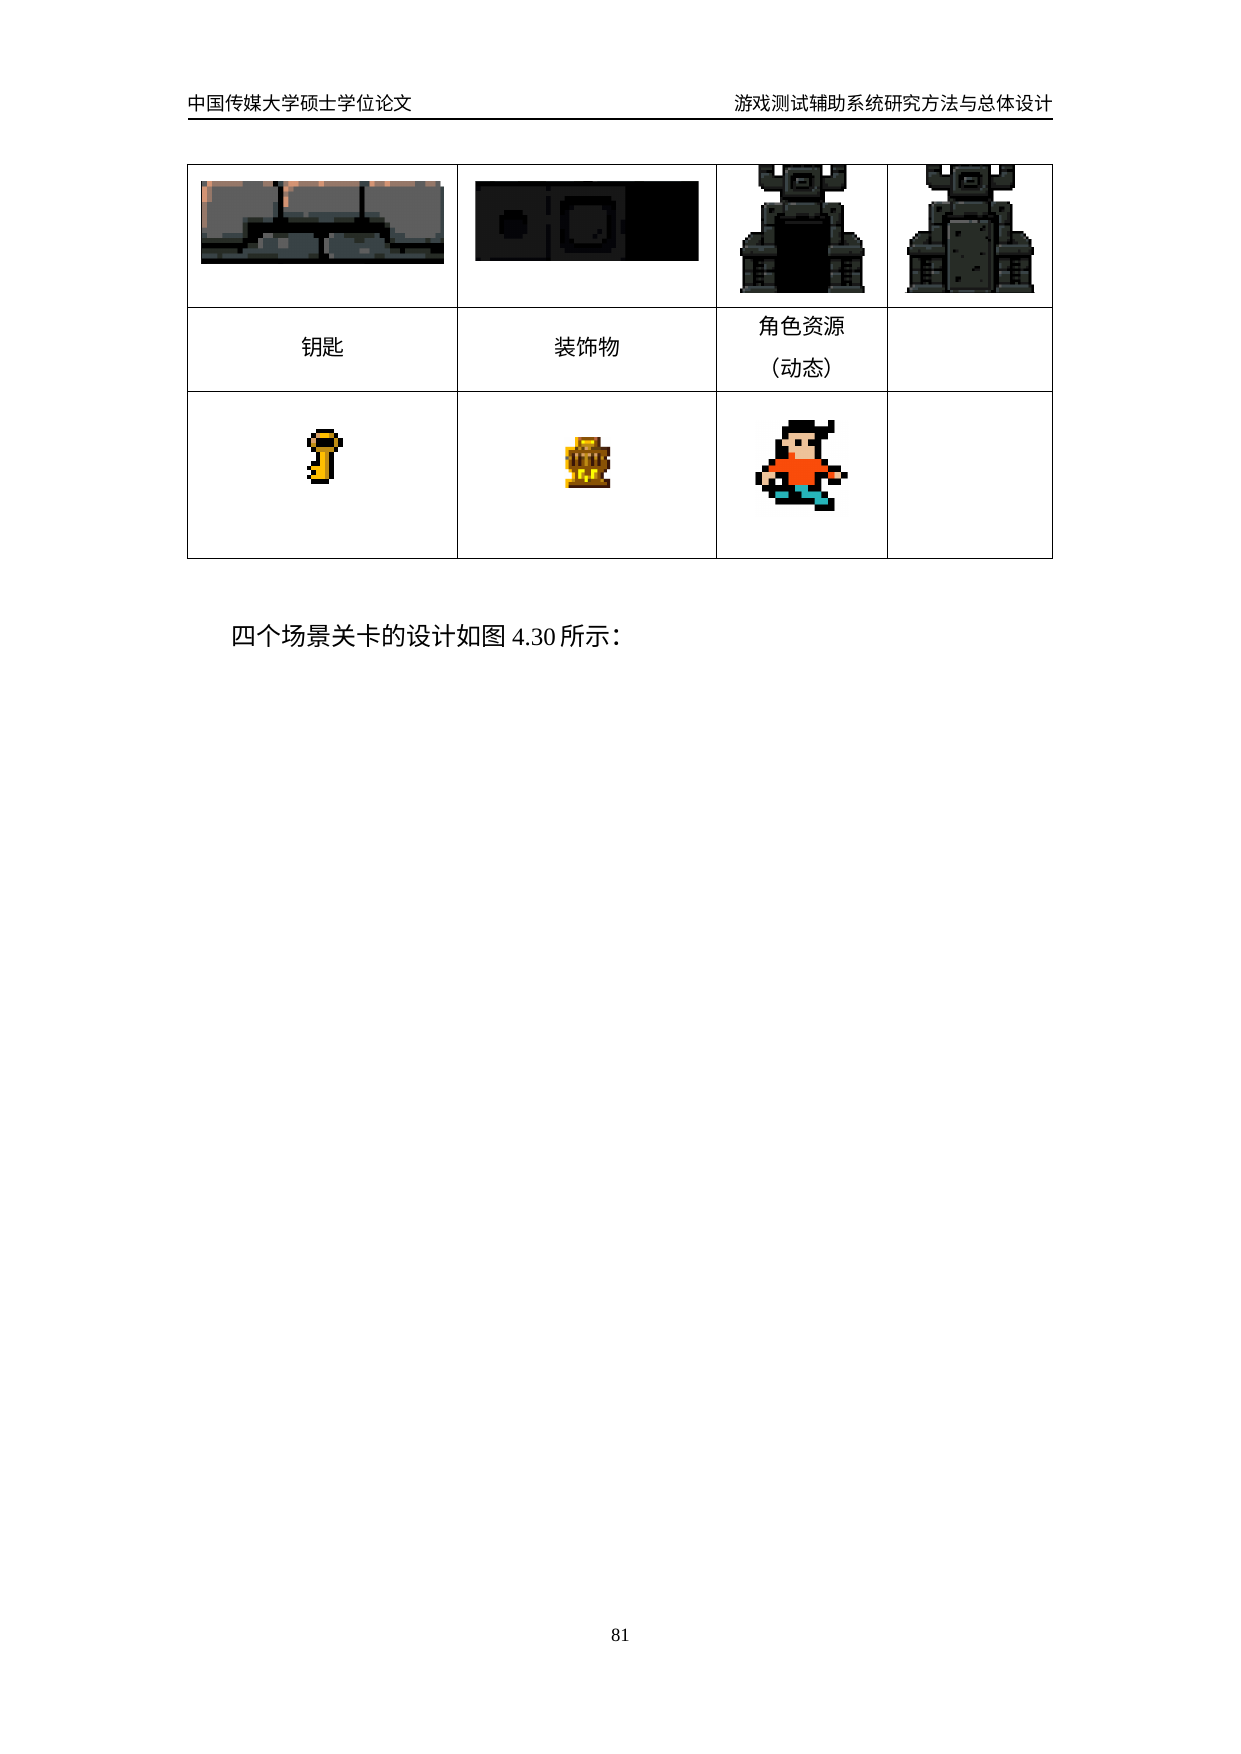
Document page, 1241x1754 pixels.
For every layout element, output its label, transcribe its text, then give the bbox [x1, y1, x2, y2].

table_cell 角色资源 （动态） [717, 308, 887, 391]
table_cell [717, 392, 887, 558]
table_cell [458, 392, 716, 558]
table_cell [188, 165, 457, 307]
table_cell [888, 165, 1052, 307]
picture [563, 437, 611, 488]
picture [904, 165, 1035, 293]
table_cell [458, 165, 716, 307]
table_cell 装饰物 [458, 308, 716, 391]
picture [739, 165, 865, 293]
table_cell [888, 308, 1052, 391]
table_cell 钥匙 [188, 308, 457, 391]
picture [754, 420, 849, 517]
picture [475, 181, 699, 261]
table_cell [888, 392, 1052, 558]
picture [287, 420, 358, 490]
table_cell [717, 165, 887, 307]
picture [201, 181, 444, 264]
table_cell [188, 392, 457, 558]
